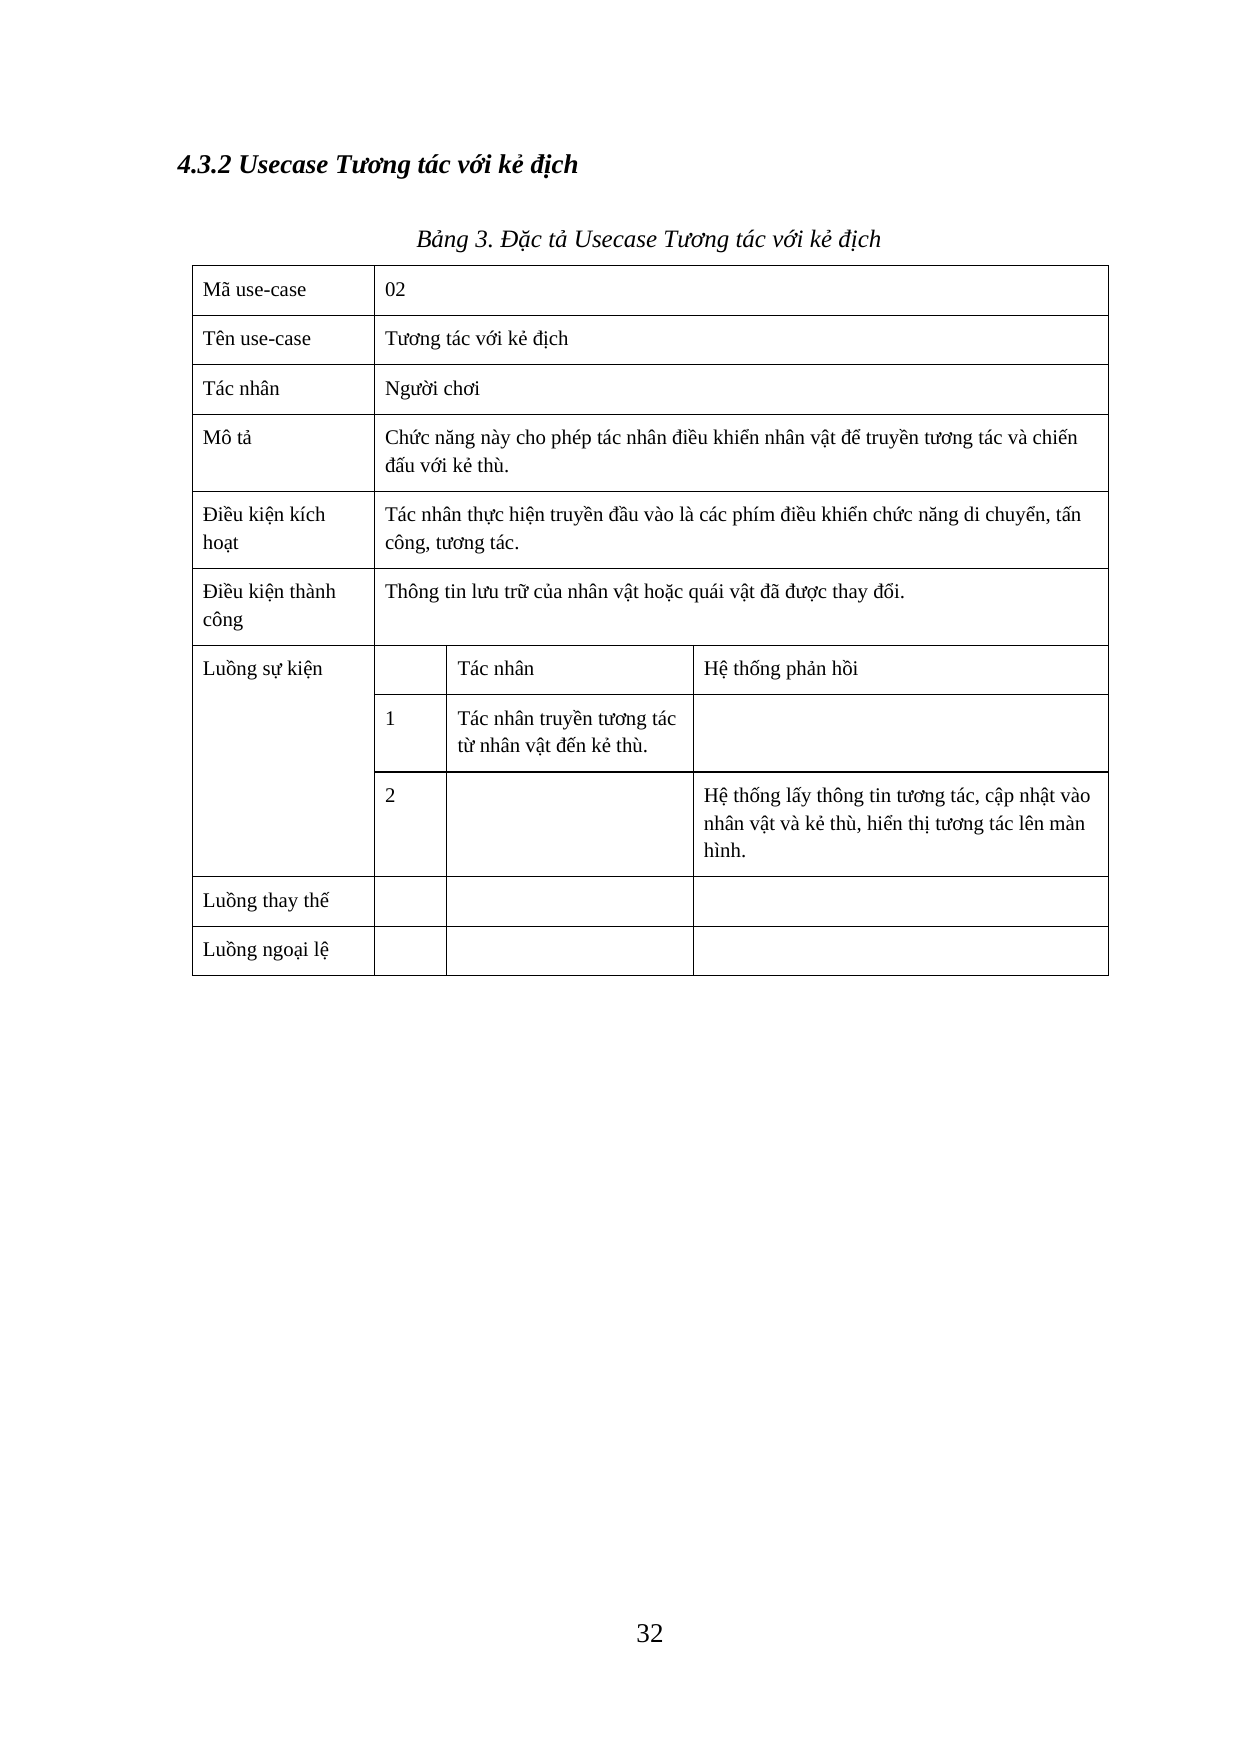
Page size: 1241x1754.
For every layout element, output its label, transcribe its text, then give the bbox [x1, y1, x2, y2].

subtitle Usecase Tương tác với kẻ địch [177, 148, 1122, 179]
